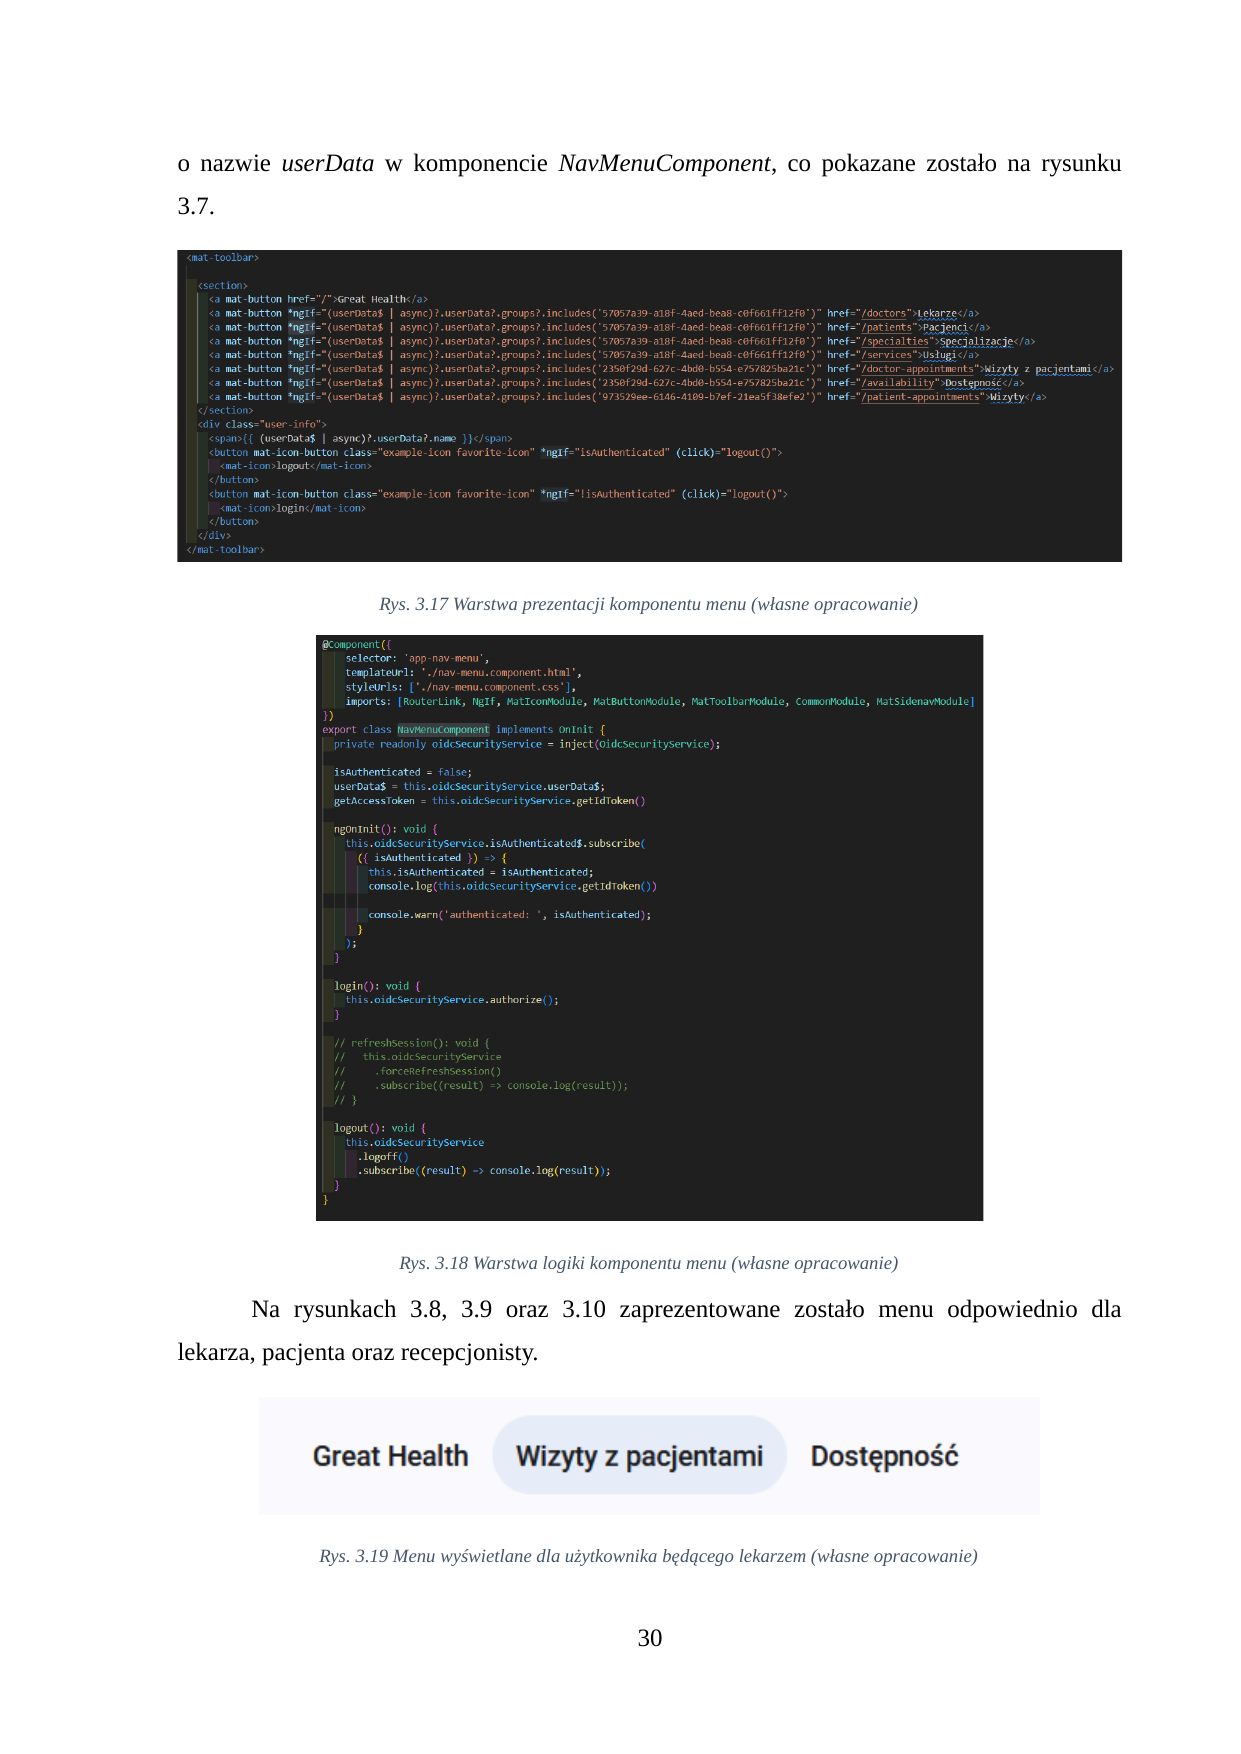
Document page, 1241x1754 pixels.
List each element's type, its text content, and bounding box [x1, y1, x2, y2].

picture [316, 635, 984, 1221]
text Na rysunkach 3.8, 3.9 oraz 3.10 zaprezentowane zostało menu odpowiednio dla lekarza, pacjenta oraz recepcjonisty. [177, 1294, 1122, 1366]
picture [177, 250, 1123, 562]
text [177, 148, 1122, 219]
picture [258, 1397, 1041, 1515]
